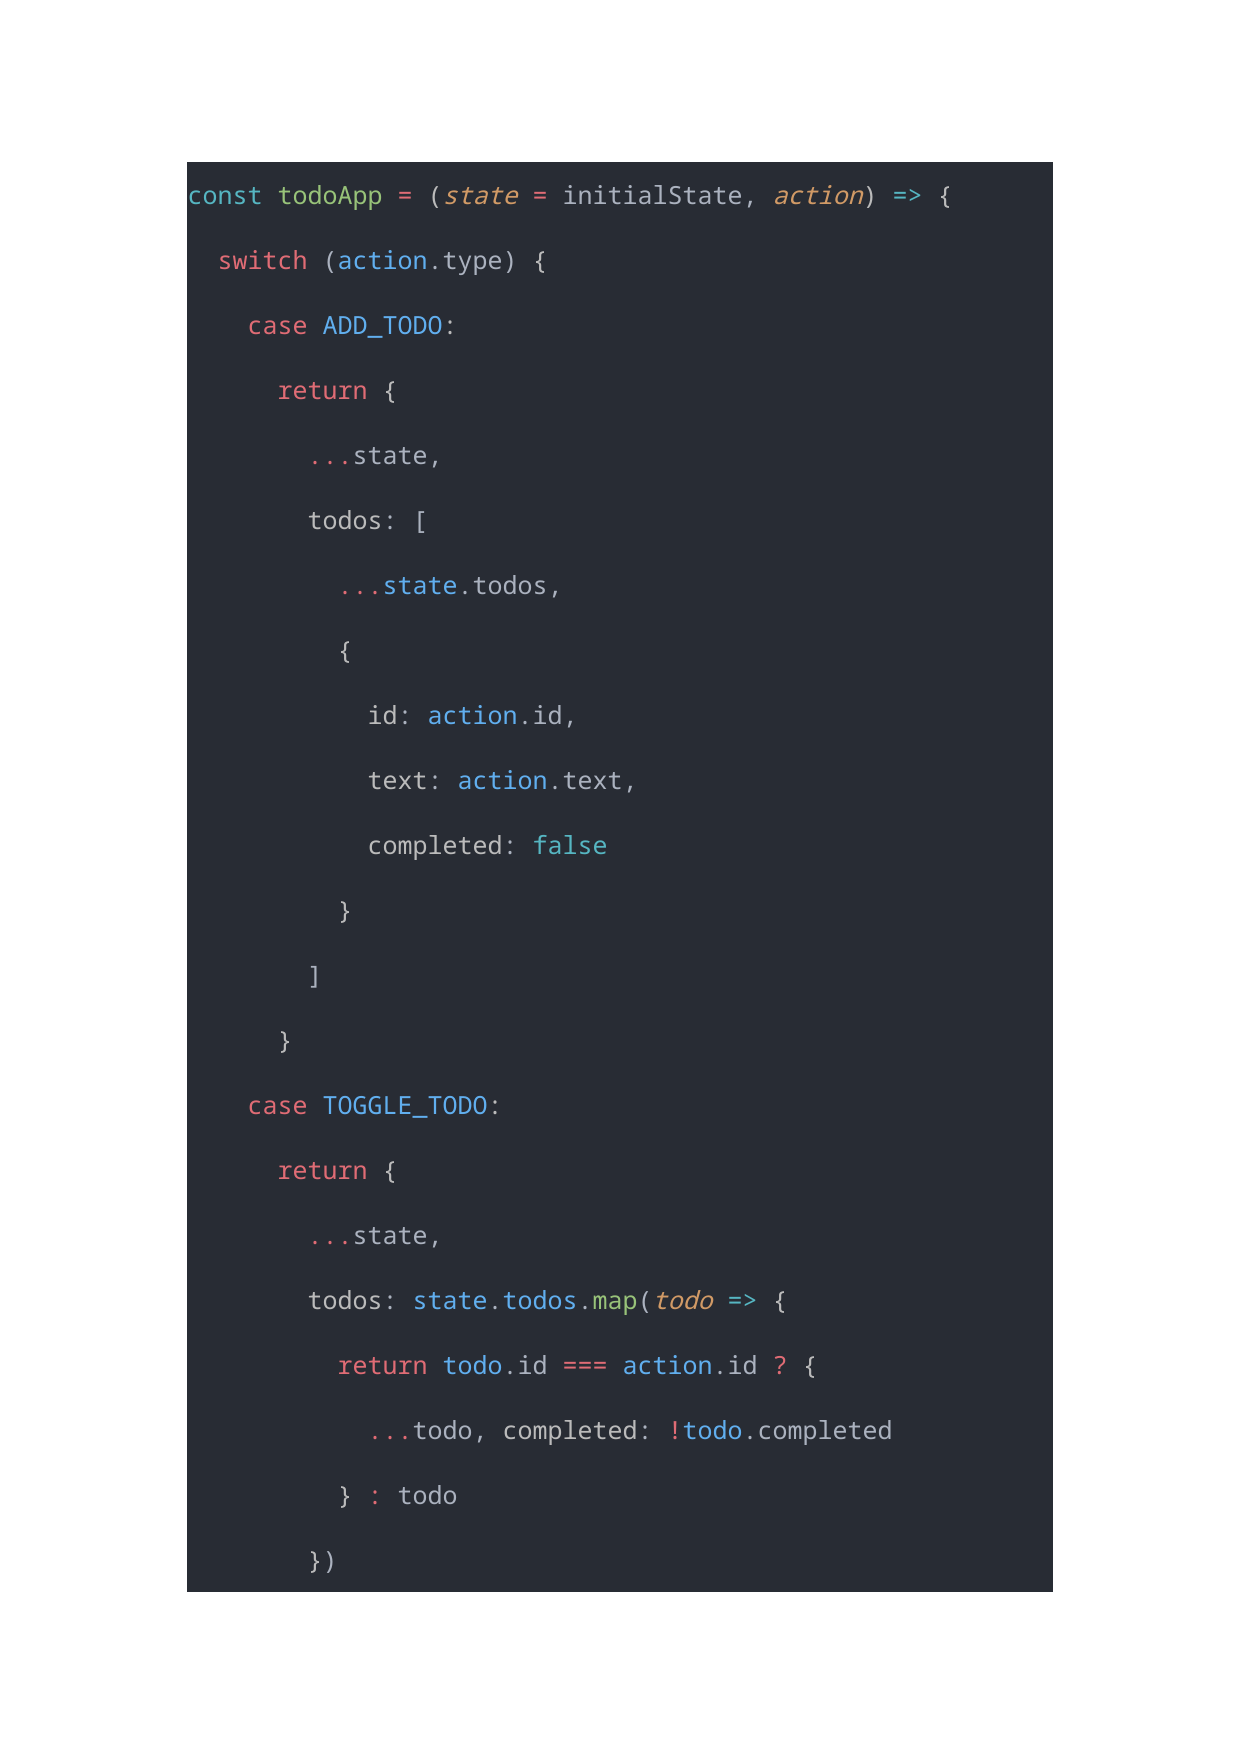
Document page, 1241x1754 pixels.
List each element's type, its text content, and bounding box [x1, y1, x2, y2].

text id: action.id, [187, 682, 1053, 747]
text return { [187, 357, 1053, 422]
text const todoApp = (state = initialState, action) => { [187, 162, 1053, 227]
text ] [187, 942, 1053, 1007]
text } [187, 877, 1053, 942]
text completed: false [187, 812, 1053, 877]
text ...todo, completed: !todo.completed [187, 1397, 1053, 1462]
text todos: [ [187, 487, 1053, 552]
text ...state.todos, [187, 552, 1053, 617]
text switch (action.type) { [187, 227, 1053, 292]
text case TOGGLE_TODO: [187, 1072, 1053, 1137]
text } : todo [187, 1462, 1053, 1527]
text ...state, [187, 1202, 1053, 1267]
text }) [187, 1527, 1053, 1592]
text } [187, 1007, 1053, 1072]
text return { [187, 1137, 1053, 1202]
text { [187, 617, 1053, 682]
text case ADD_TODO: [187, 292, 1053, 357]
text return todo.id === action.id ? { [187, 1332, 1053, 1397]
text text: action.text, [187, 747, 1053, 812]
text todos: state.todos.map(todo => { [187, 1267, 1053, 1332]
text ...state, [187, 422, 1053, 487]
